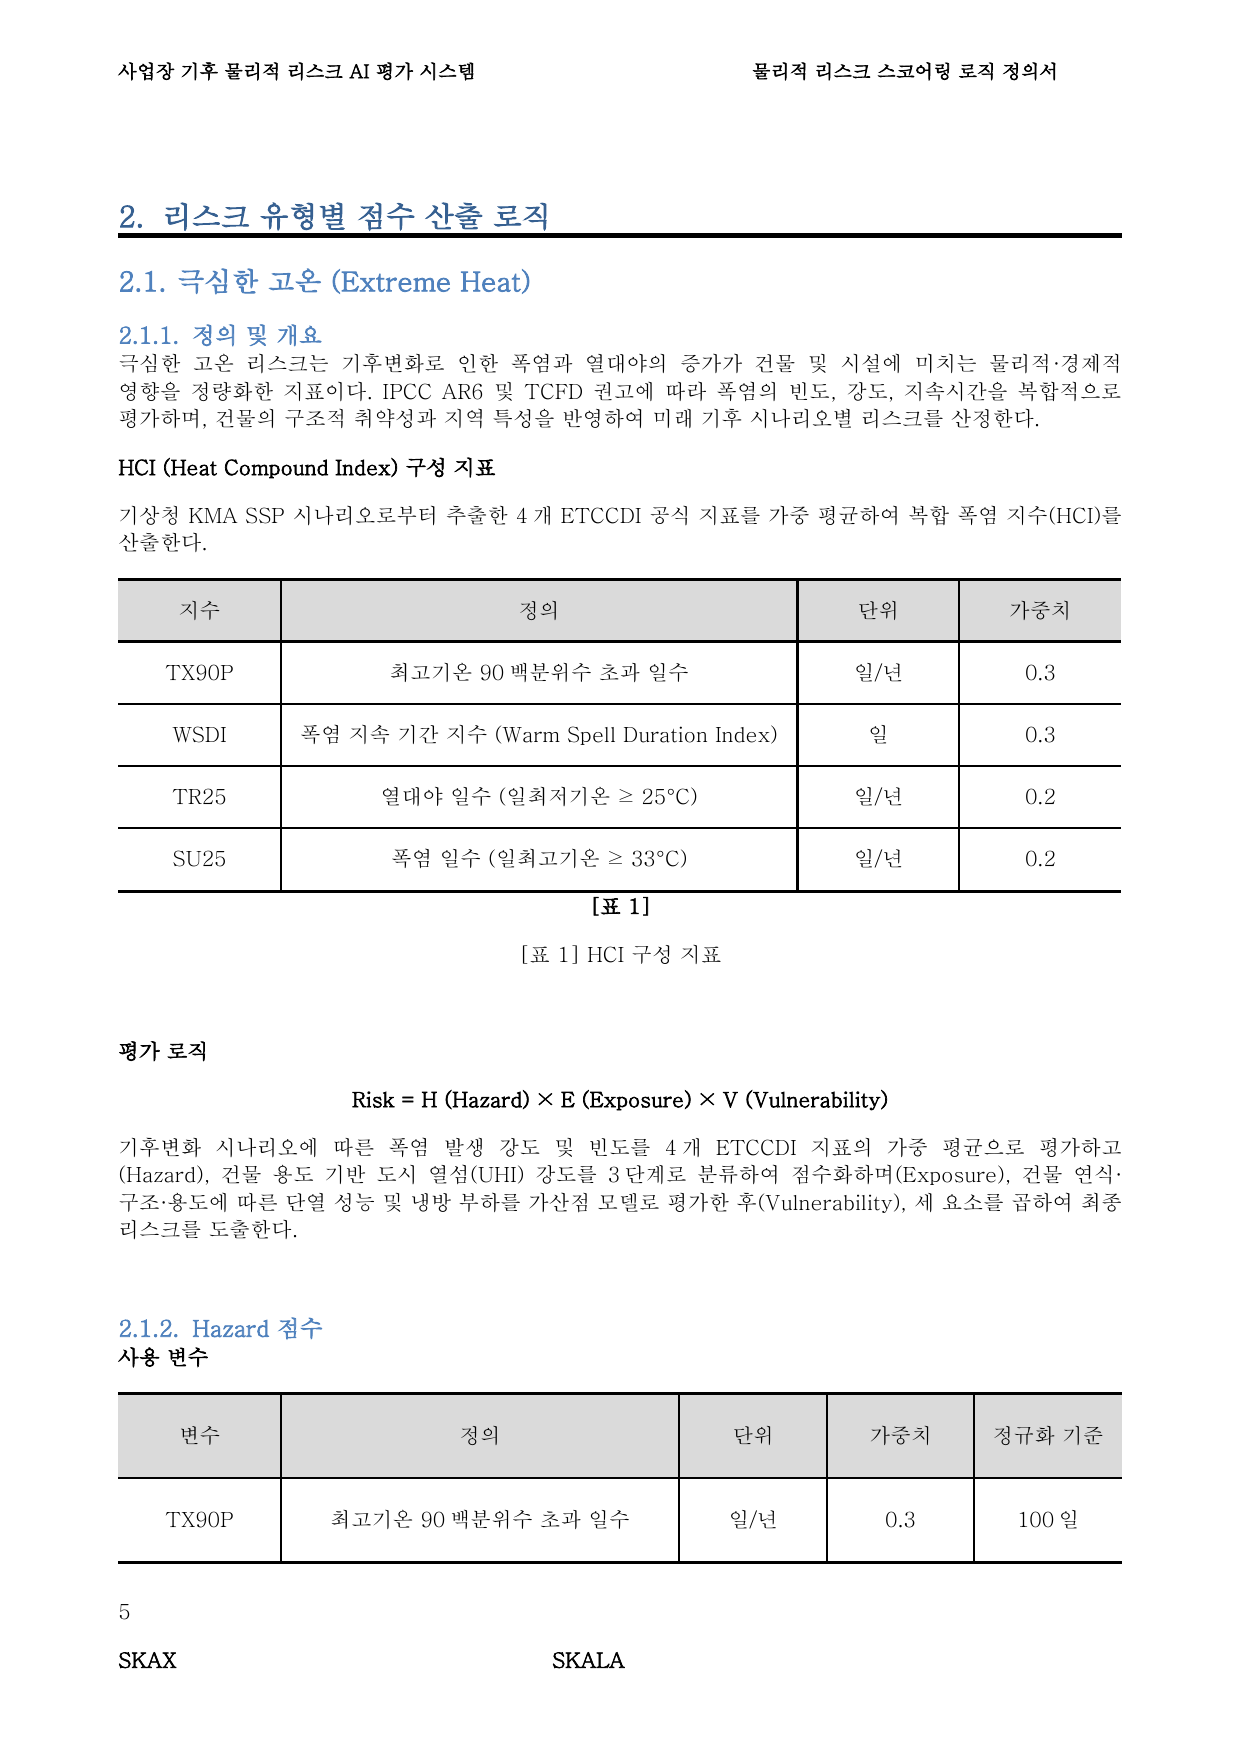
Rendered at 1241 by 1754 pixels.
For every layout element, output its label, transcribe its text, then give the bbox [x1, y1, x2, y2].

text 평가 로직 [118, 1038, 1122, 1062]
table_cell SU25 [118, 829, 280, 889]
table_cell 열대야 일수 (일최저기온 ≥ 25°C) [282, 767, 796, 827]
text 기상청 KMA SSP 시나리오로부터 추출한 4개 ETCCDI 공식 지표를 가중 평균하여 복합 폭염 지수(HCI)를 산출한다. [118, 502, 1122, 554]
table_cell 폭염 일수 (일최고기온 ≥ 33°C) [282, 829, 796, 889]
text 기후변화 시나리오에 따른 폭염 발생 강도 및 빈도를 4개 ETCCDI 지표의 가중 평균으로 평가하고(Hazard), 건물 용도 기반 도시 열섬(UHI) 강도를 3단계로 분류하여 점수화하며(Exposure), 건물 연식·구조·용도에 따른 단열 성능 및 냉방 부하를 가산점 모델로 평가한 후(Vulnerability), 세 요소를 곱하여 최종 리스크를 도출한다. [118, 1134, 1122, 1241]
table_header 정규화 기준 [975, 1395, 1122, 1477]
table_cell 최고기온 90백분위수 초과 일수 [282, 1479, 678, 1561]
text [표 1] HCI 구성 지표 [118, 941, 1122, 965]
table_cell 100일 [975, 1479, 1122, 1561]
table_cell TR25 [118, 767, 280, 827]
table_cell 0.3 [828, 1479, 973, 1561]
subtitle 정의 및 개요 [118, 320, 1122, 347]
text 극심한 고온 리스크는 기후변화로 인한 폭염과 열대야의 증가가 건물 및 시설에 미치는 물리적·경제적 영향을 정량화한 지표이다. IPCC AR6 및 TCFD 권고에 따라 폭염의 빈도, 강도, 지속시간을 복합적으로 평가하며, 건물의 구조적 취약성과 지역 특성을 반영하여 미래 기후 시나리오별 리스크를 산정한다. [118, 351, 1122, 429]
table_cell 0.2 [960, 767, 1121, 827]
table_cell 0.3 [960, 705, 1121, 765]
subtitle Hazard 점수 [118, 1313, 1122, 1340]
text Risk = H (Hazard) × E (Exposure) × V (Vulnerability) [118, 1086, 1122, 1110]
table_header 가중치 [960, 581, 1121, 640]
table_cell 폭염 지속 기간 지수 (Warm Spell Duration Index) [282, 705, 796, 765]
table_header 가중치 [828, 1395, 973, 1477]
table_cell 일/년 [799, 643, 958, 703]
table_cell 일 [799, 705, 958, 765]
table_header 지수 [118, 581, 280, 640]
table_cell 일/년 [799, 829, 958, 889]
table_header 변수 [118, 1395, 280, 1477]
table_cell TX90P [118, 1479, 280, 1561]
table_cell 일/년 [680, 1479, 826, 1561]
table_cell 일/년 [799, 767, 958, 827]
text [표 1] [118, 893, 1122, 917]
text HCI (Heat Compound Index) 구성 지표 [118, 454, 1122, 478]
table_header 단위 [680, 1395, 826, 1477]
table_header 단위 [799, 581, 958, 640]
subtitle 리스크 유형별 점수 산출 로직 [118, 198, 1122, 233]
table_cell 0.2 [960, 829, 1121, 889]
subtitle 극심한 고온 (Extreme Heat) [118, 264, 1122, 295]
table_cell 0.3 [960, 643, 1121, 703]
table_cell TX90P [118, 643, 280, 703]
table_cell 최고기온 90백분위수 초과 일수 [282, 643, 796, 703]
table_cell WSDI [118, 705, 280, 765]
table_header 정의 [282, 581, 796, 640]
table_header 정의 [282, 1395, 678, 1477]
text 사용 변수 [118, 1344, 1122, 1368]
